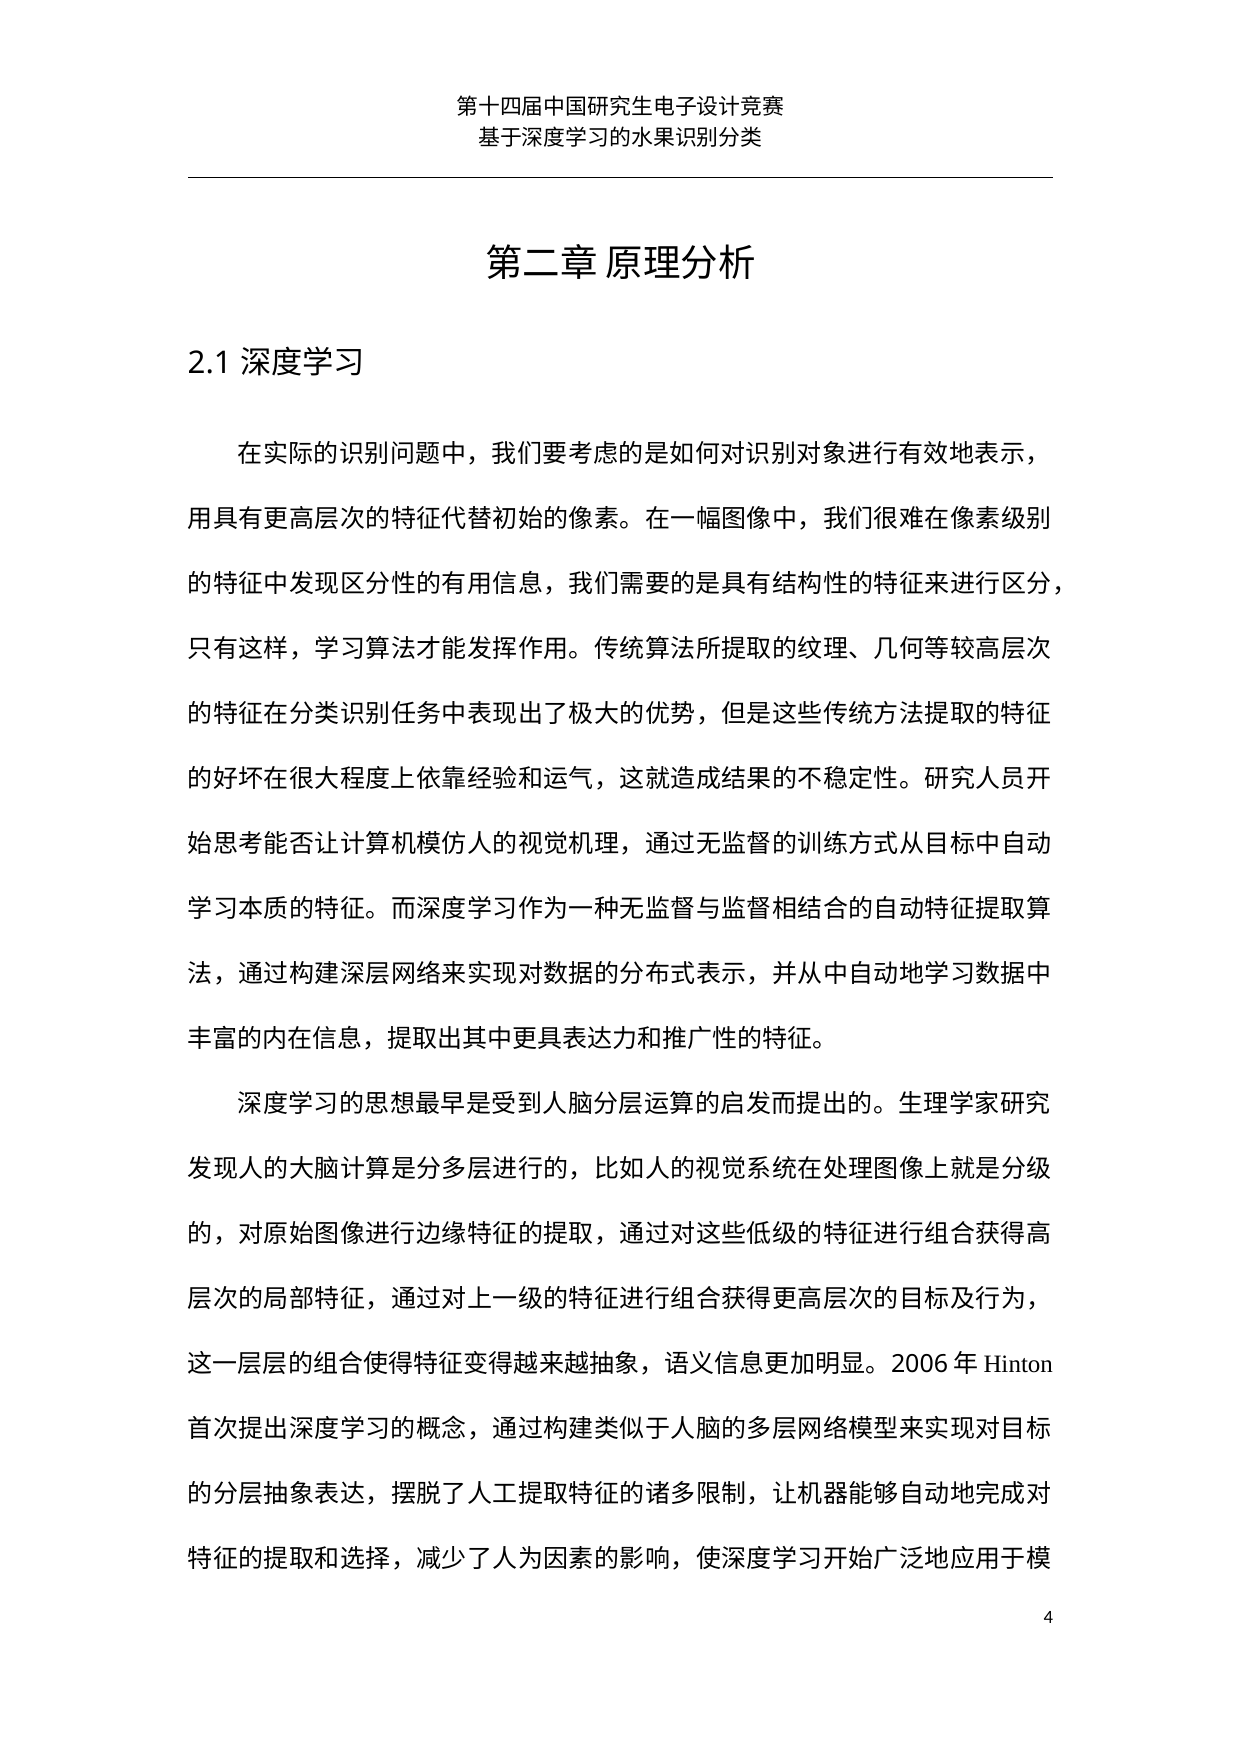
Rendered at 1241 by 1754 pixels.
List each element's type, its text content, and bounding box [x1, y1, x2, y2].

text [187, 1069, 1053, 1589]
text 在实际的识别问题中，我们要考虑的是如何对识别对象进行有效地表示，用具有更高层次的特征代替初始的像素。在一幅图像中，我们很难在像素级别的特征中发现区分性的有用信息，我们需要的是具有结构性的特征来进行区分，只有这样，学习算法才能发挥作用。传统算法所提取的纹理、几何等较高层次的特征在分类识别任务中表现出了极大的优势，但是这些传统方法提取的特征的好坏在很大程度上依靠经验和运气，这就造成结果的不稳定性。研究人员开始思考能否让计算机模仿人的视觉机理，通过无监督的训练方式从目标中自动学习本质的特征。而深度学习作为一种无监督与监督相结合的自动特征提取算法，通过构建深层网络来实现对数据的分布式表示，并从中自动地学习数据中丰富的内在信息，提取出其中更具表达力和推广性的特征。 [187, 419, 1053, 1069]
subtitle 第二章 原理分析 [187, 228, 1053, 293]
subtitle 2.1 深度学习 [187, 327, 1053, 392]
